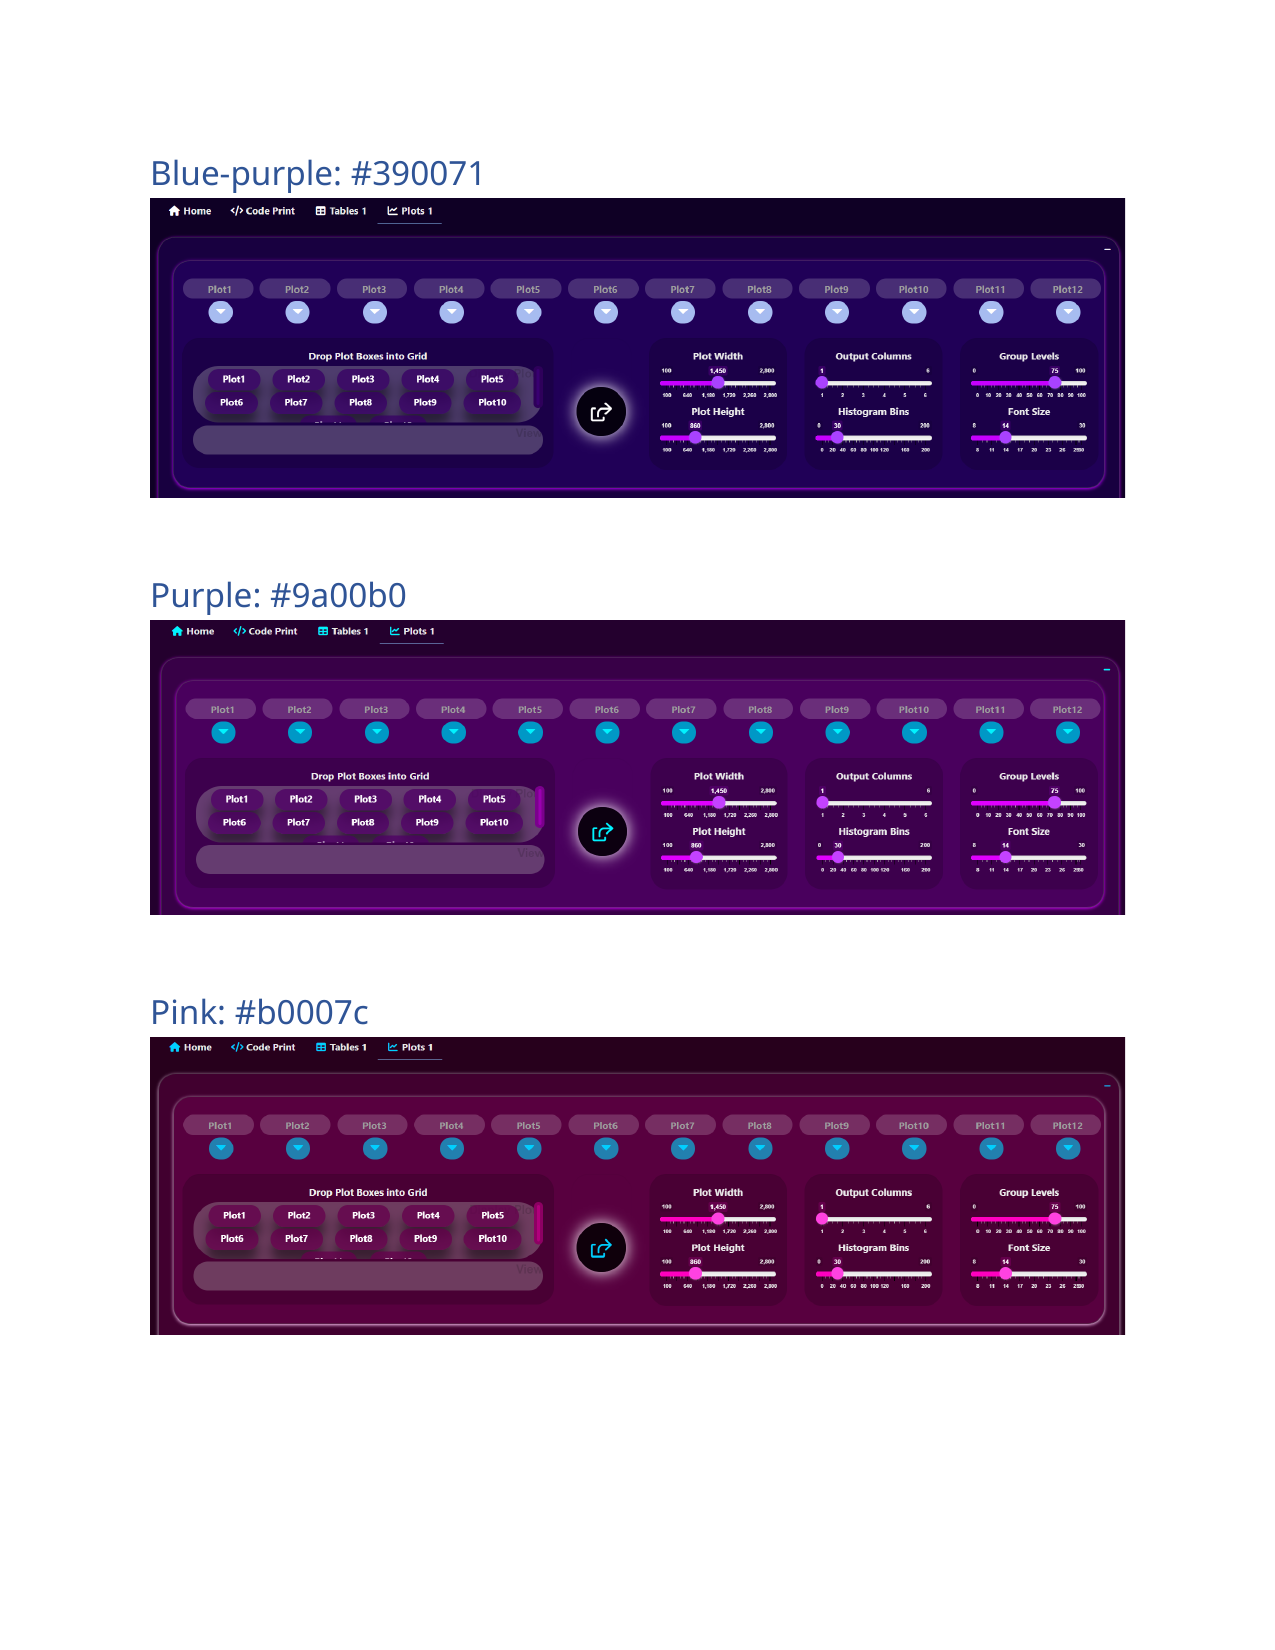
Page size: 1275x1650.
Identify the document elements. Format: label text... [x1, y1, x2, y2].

subtitle Pink: #b0007c [150, 988, 1125, 1034]
picture [150, 620, 1125, 915]
subtitle Blue-purple: #390071 [150, 150, 1125, 195]
subtitle Purple: #9a00b0 [150, 572, 1125, 617]
picture [150, 198, 1125, 498]
picture [150, 1037, 1125, 1335]
